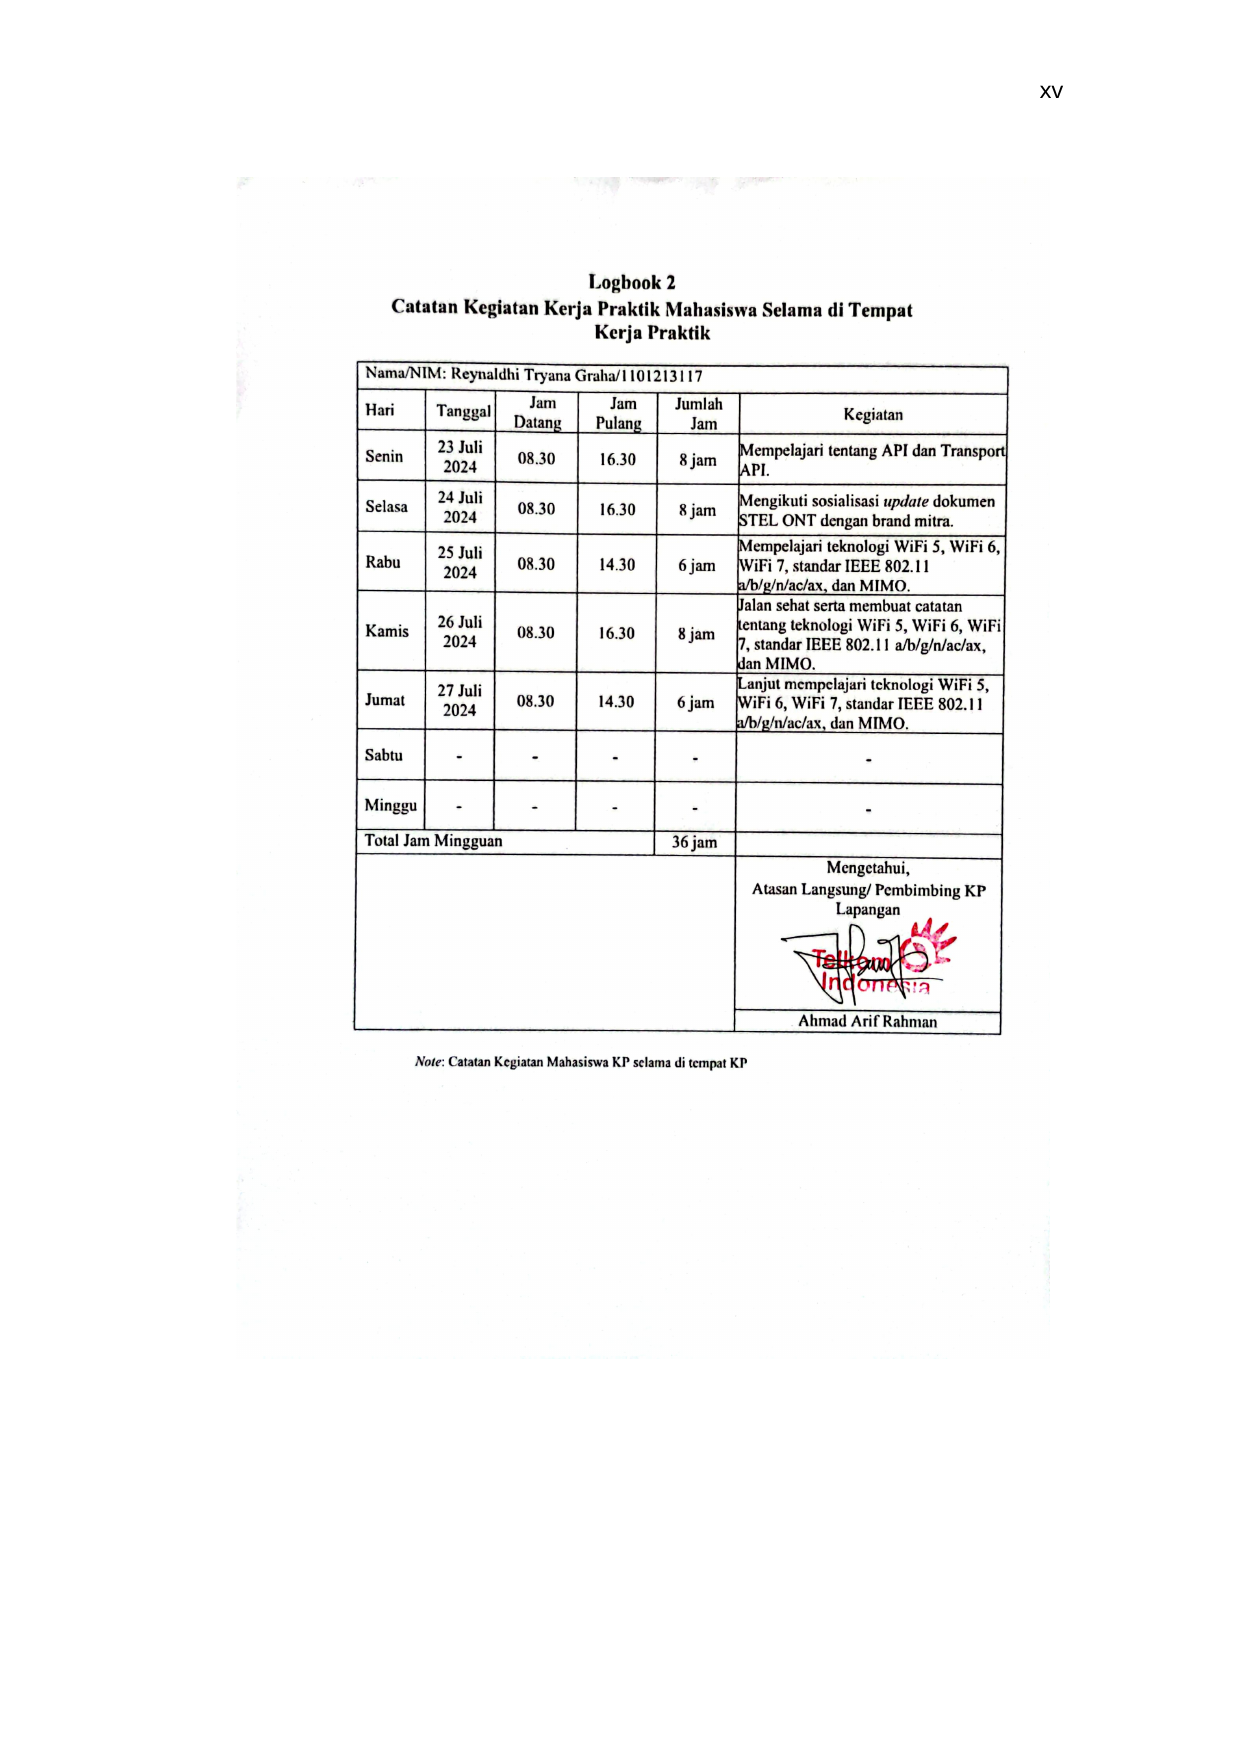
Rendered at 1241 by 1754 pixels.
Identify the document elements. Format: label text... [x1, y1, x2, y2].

picture [236, 177, 1050, 1359]
